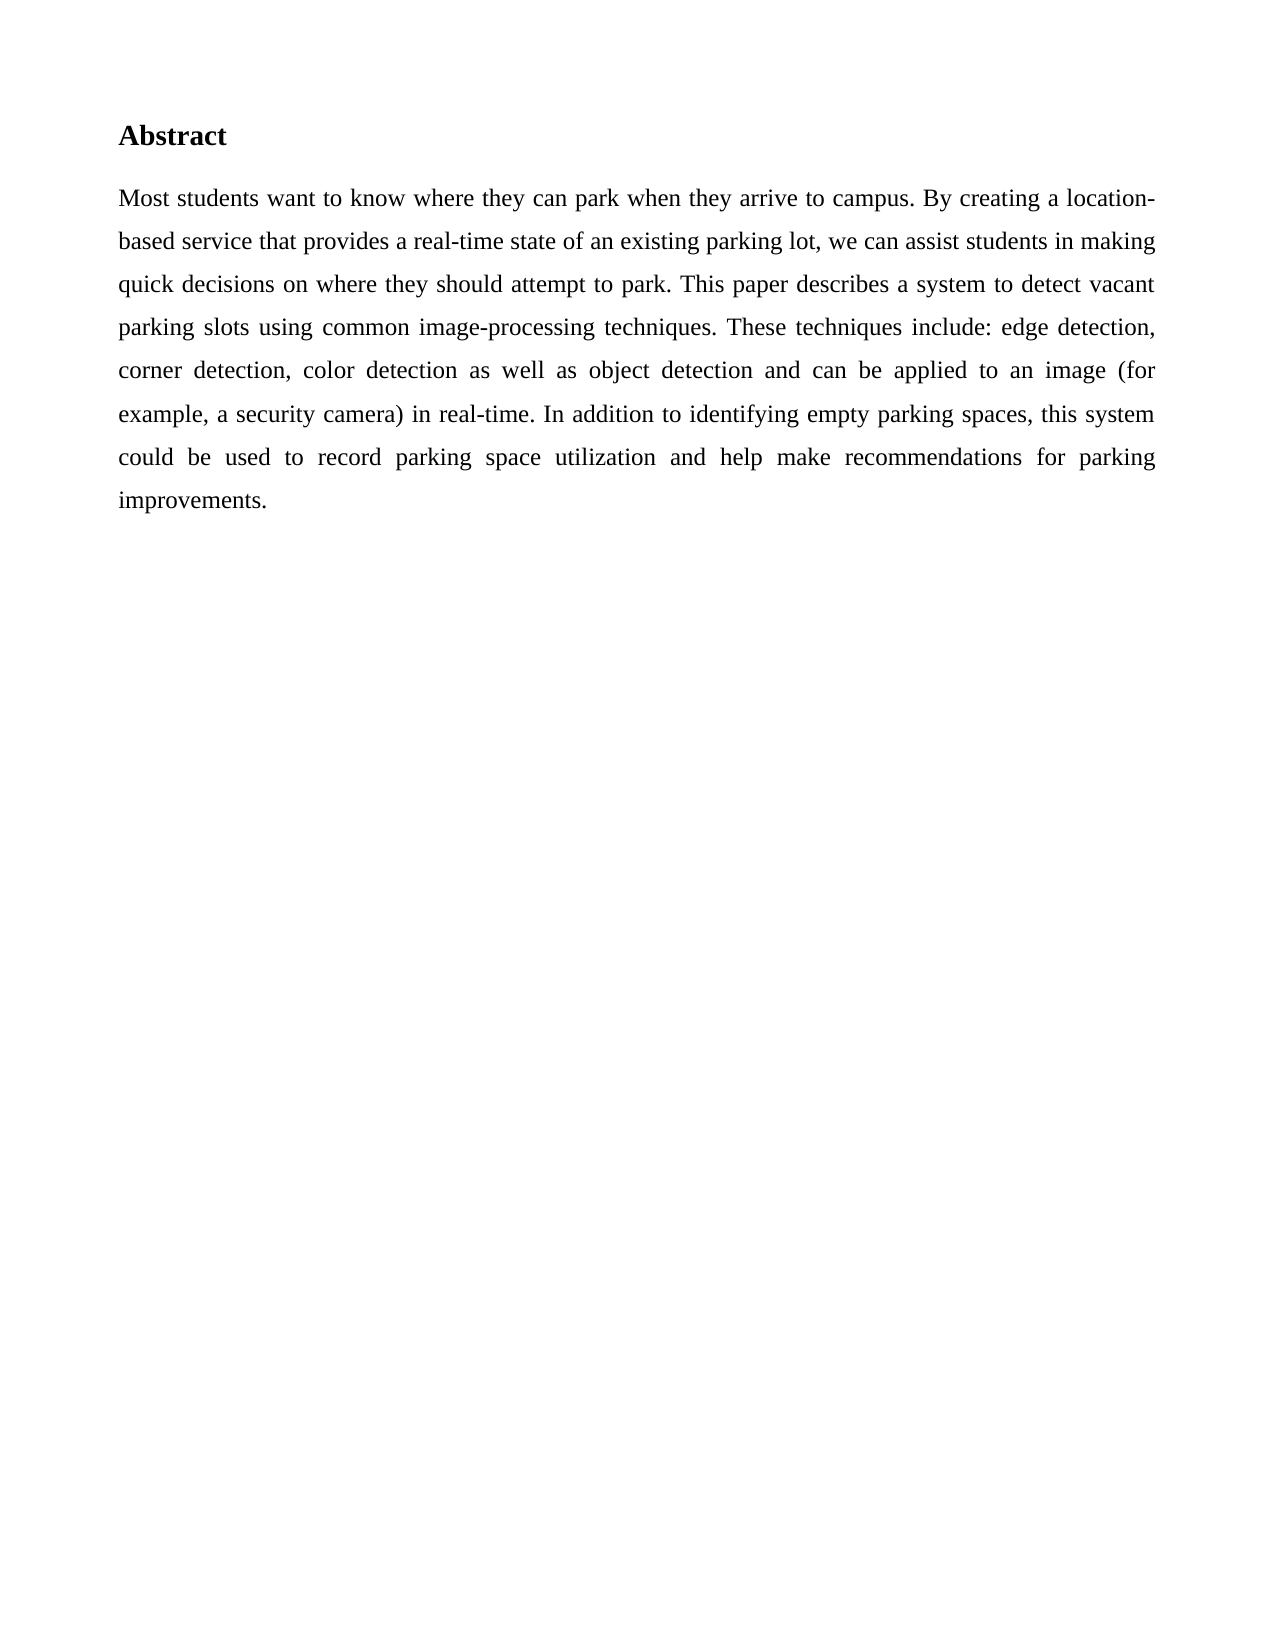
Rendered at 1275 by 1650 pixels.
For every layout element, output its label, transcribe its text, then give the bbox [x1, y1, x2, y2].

text Abstract [118, 118, 1157, 152]
text Most students want to know where they can park when they arrive to campus. By creating a location-based service that provides a real-time state of an existing parking lot, we can assist students in making quick decisions on where they should attempt to park. This paper describes a system to detect vacant parking slots using common image-processing techniques. These techniques include: edge detection, corner detection, color detection as well as object detection and can be applied to an image (for example, a security camera) in real-time. In addition to identifying empty parking spaces, this system could be used to record parking space utilization and help make recommendations for parking improvements. [118, 183, 1157, 514]
